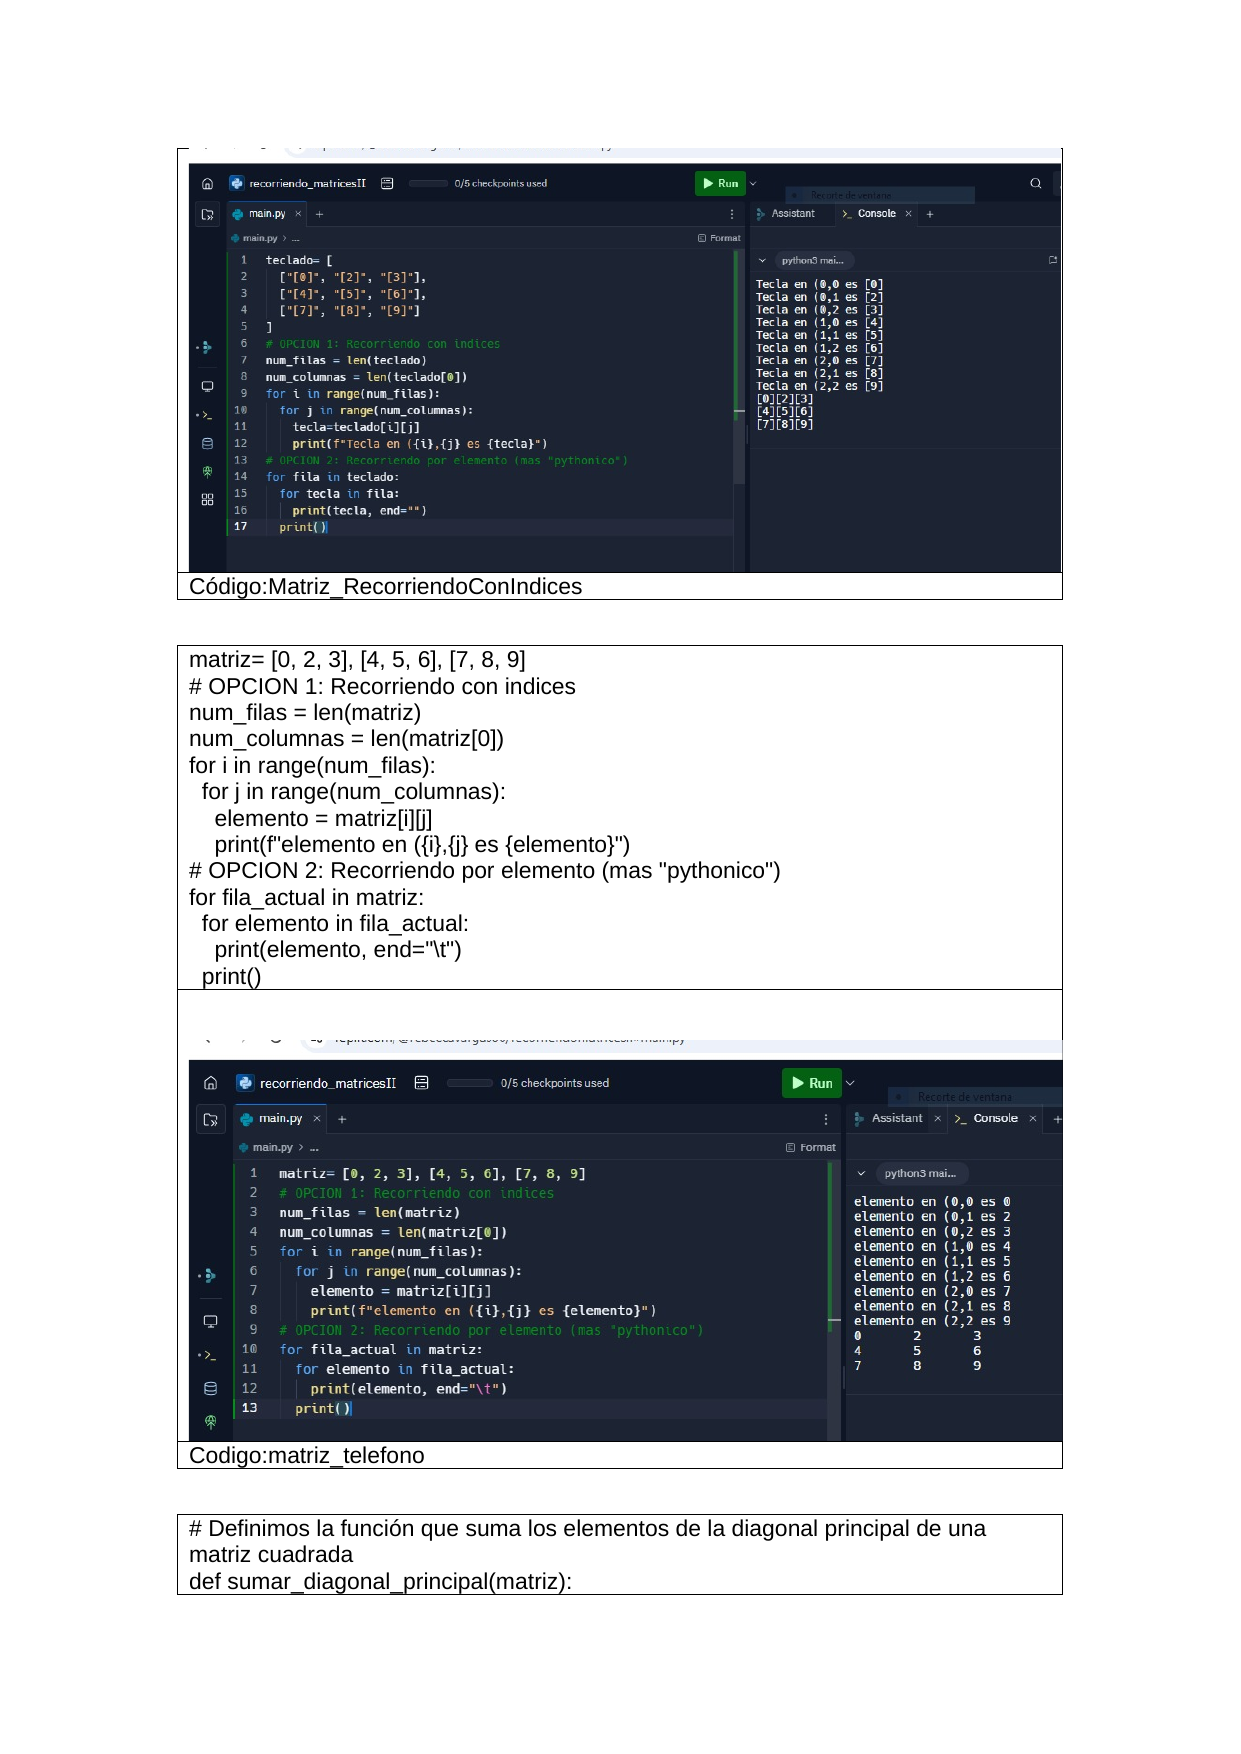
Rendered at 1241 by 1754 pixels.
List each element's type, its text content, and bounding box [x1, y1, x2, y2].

table_cell Código:Matriz_RecorriendoConIndices [178, 573, 1062, 599]
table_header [178, 1515, 1062, 1594]
table_cell [178, 990, 1062, 1441]
table_header matriz= [0, 2, 3], [4, 5, 6], [7, 8, 9] # OPCION 1: Recorriendo con indices num_filas = len(matriz) num_columnas = len(matriz[0]) for i in range(num_filas): for j in range(num_columnas): elemento = matriz[i][j] print(f"elemento en ({i},{j} es {elemento}") # OPCION 2: Recorriendo por elemento (mas "pythonico") for fila_actual in matriz: for elemento in fila_actual: print(elemento, end="\t") print() [178, 646, 1062, 989]
picture [188, 148, 1061, 572]
table_cell [178, 149, 188, 572]
table_cell Codigo:matriz_telefono [178, 1442, 1062, 1468]
picture [188, 1040, 1063, 1441]
